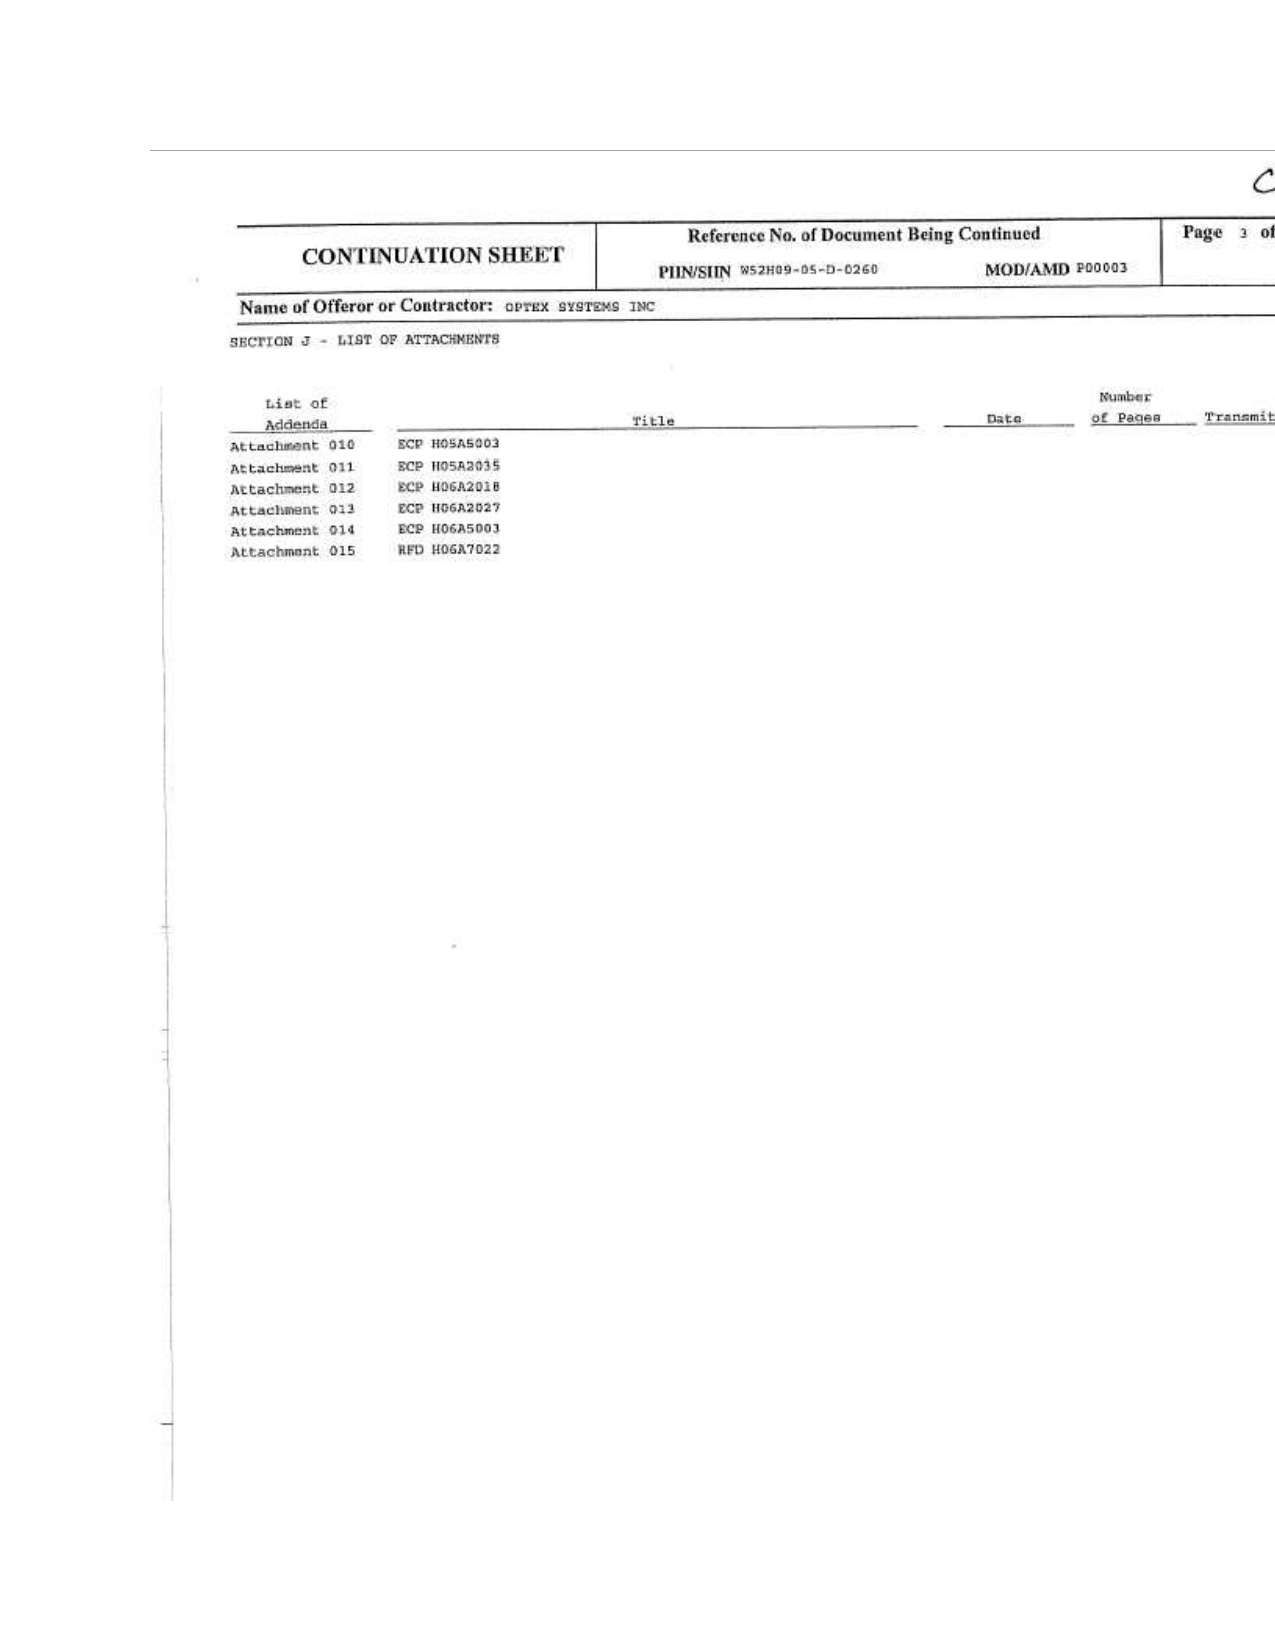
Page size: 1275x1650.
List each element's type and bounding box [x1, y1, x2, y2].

picture [150, 150, 1275, 1501]
